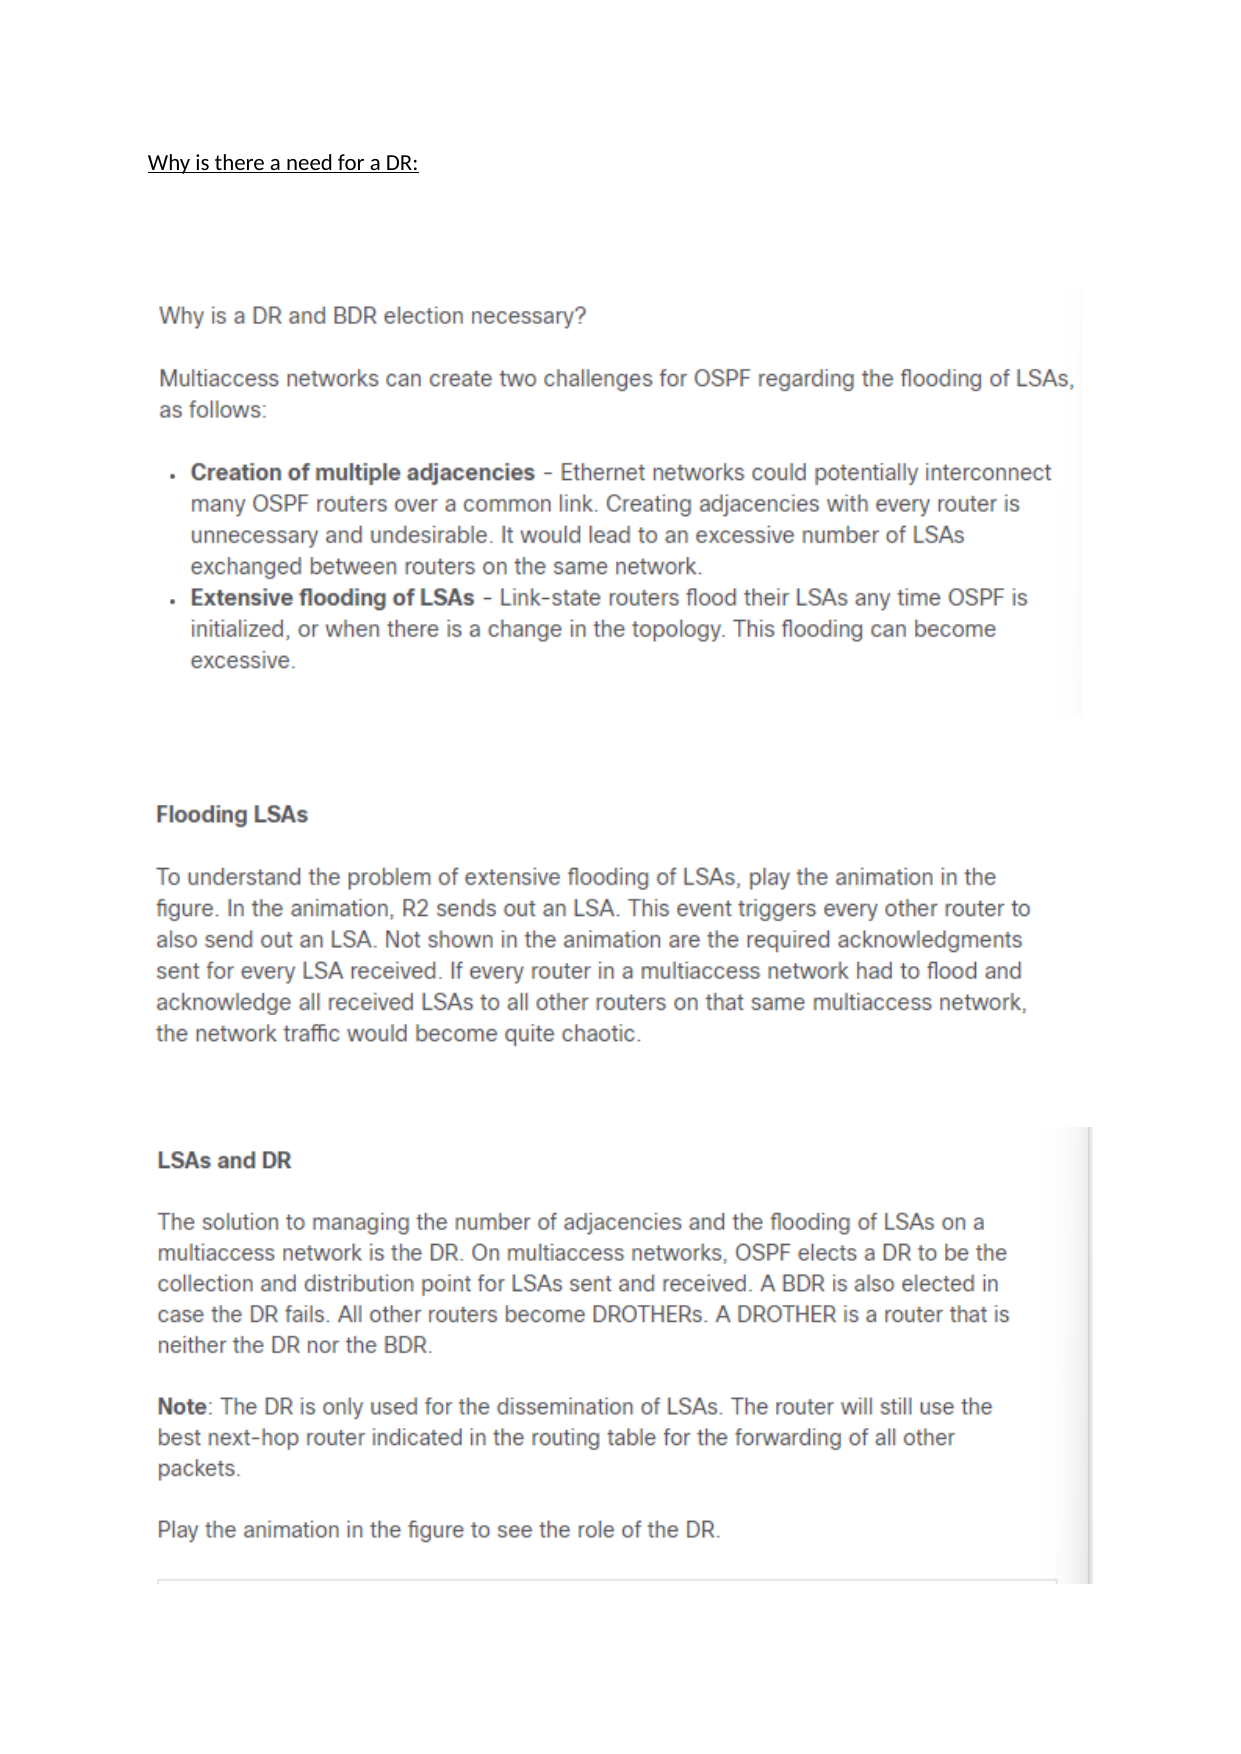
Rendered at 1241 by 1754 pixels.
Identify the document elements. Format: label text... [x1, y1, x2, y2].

picture [147, 288, 1083, 717]
picture [147, 782, 1047, 1062]
picture [147, 1127, 1093, 1584]
text Why is there a need for a DR: [148, 148, 1093, 176]
